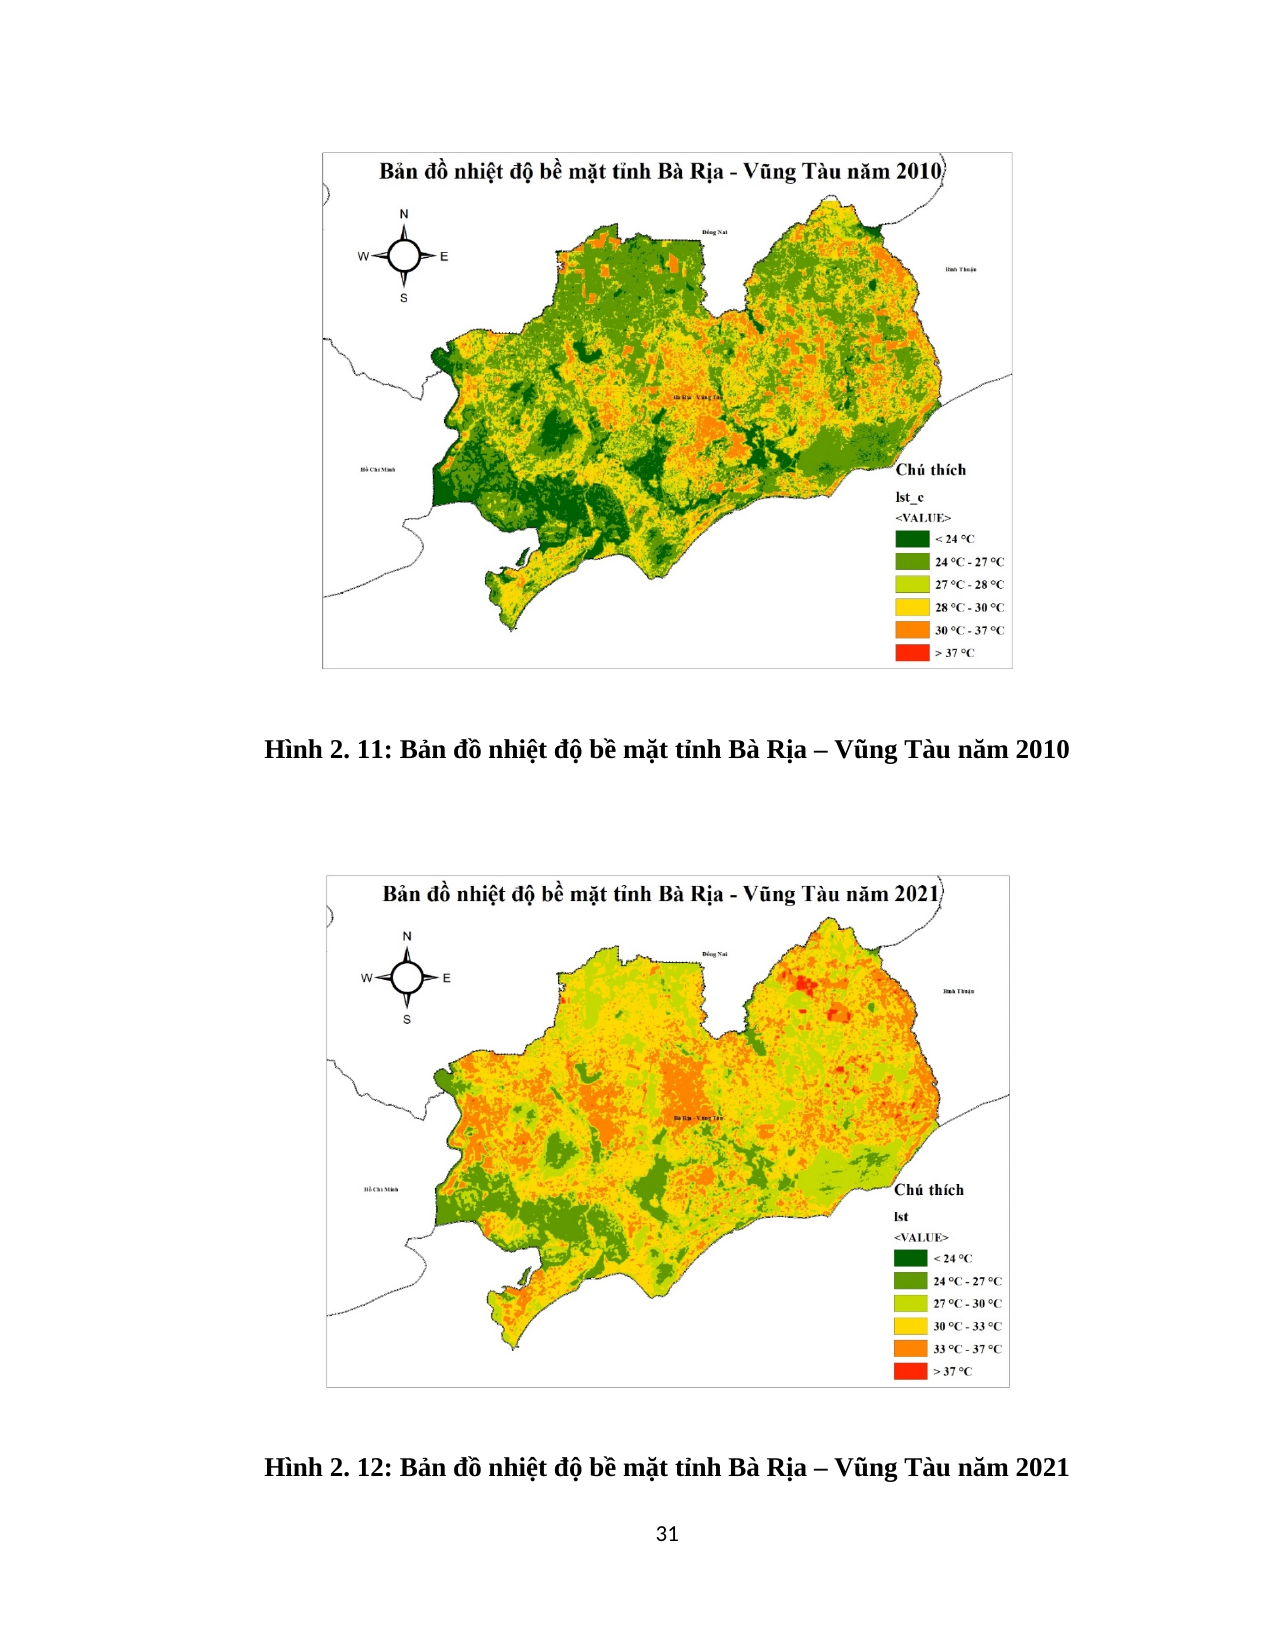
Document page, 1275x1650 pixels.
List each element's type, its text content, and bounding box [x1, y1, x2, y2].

picture [288, 118, 1046, 703]
picture [292, 841, 1043, 1421]
